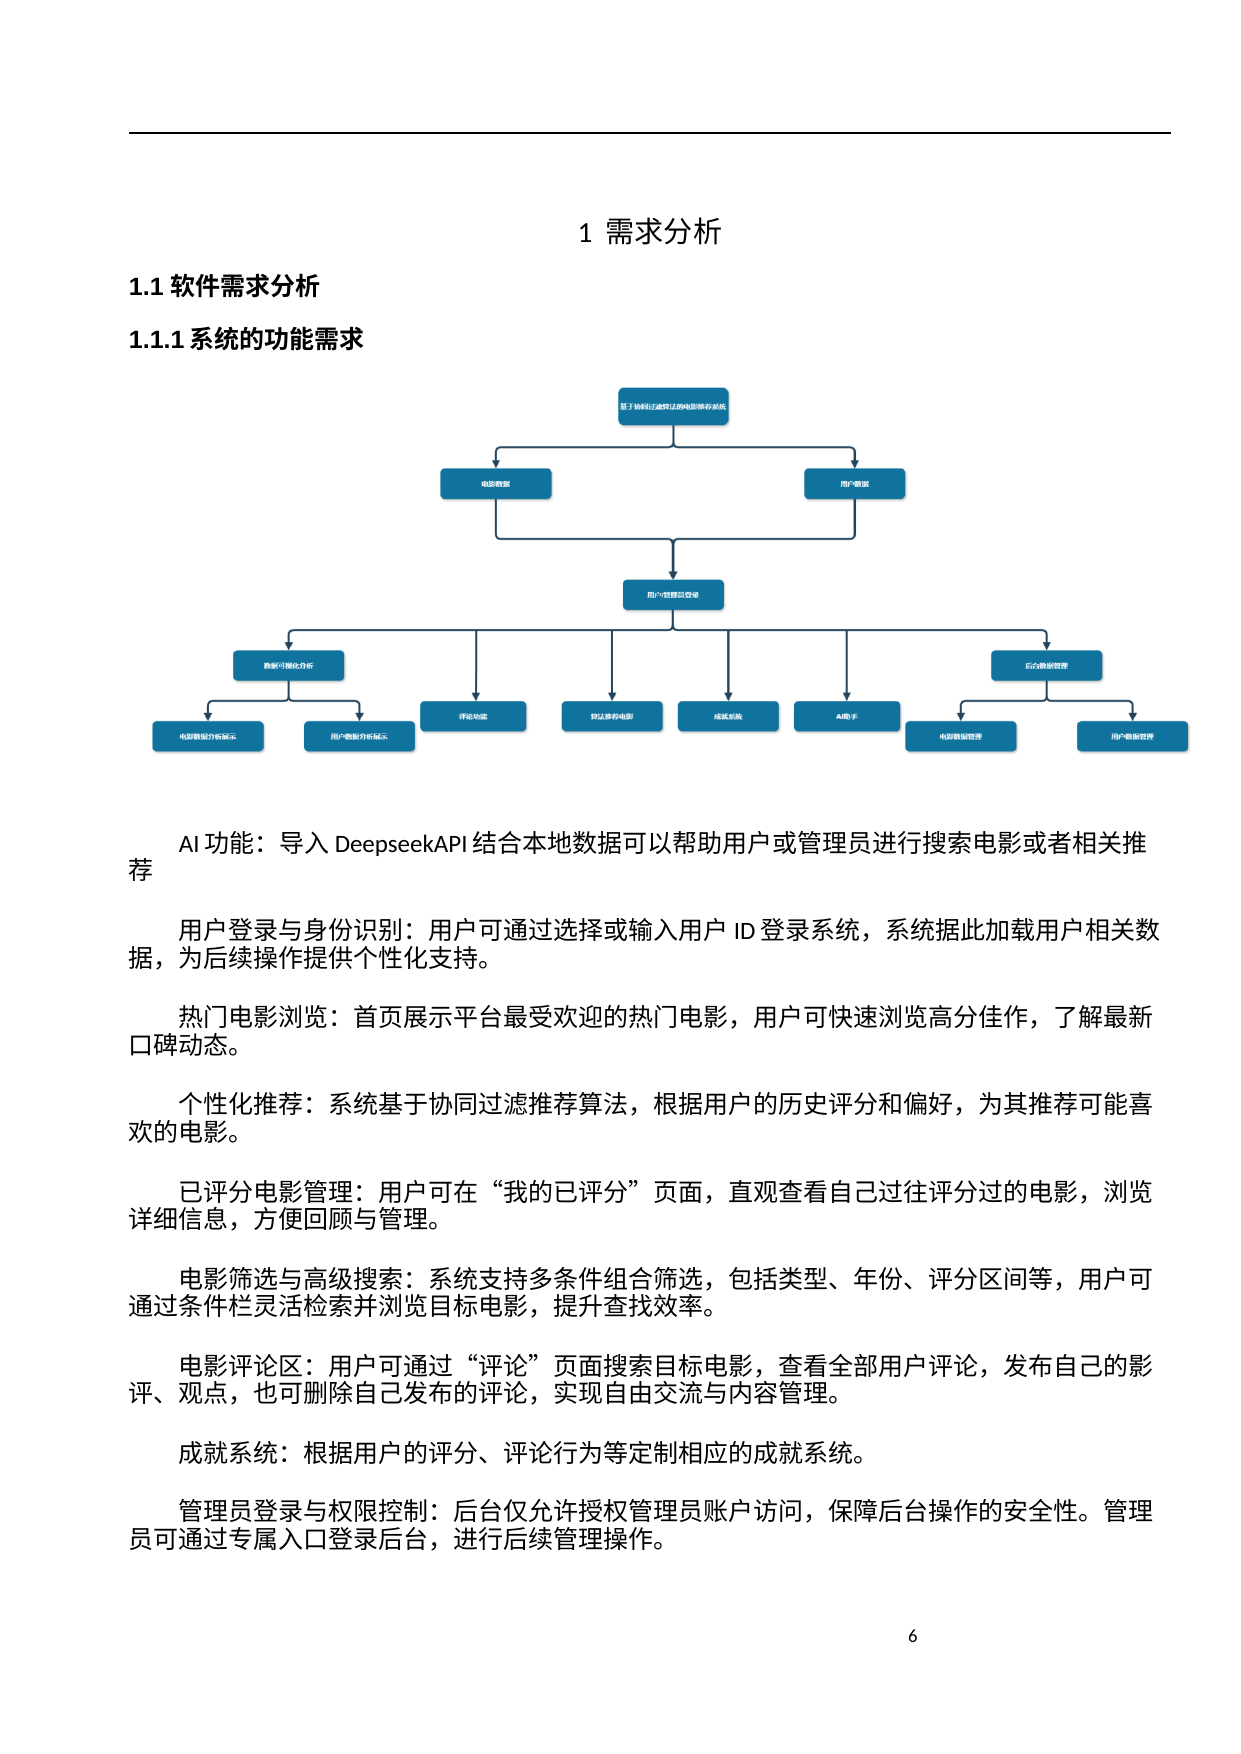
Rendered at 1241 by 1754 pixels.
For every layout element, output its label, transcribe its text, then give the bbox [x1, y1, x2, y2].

text 电影评论区：用户可通过“评论”页面搜索目标电影，查看全部用户评论，发布自己的影评、观点，也可删除自己发布的评论，实现自由交流与内容管理。 [129, 1352, 1171, 1410]
text 成就系统：根据用户的评分、评论行为等定制相应的成就系统。 [129, 1439, 1171, 1468]
text 个性化推荐：系统基于协同过滤推荐算法，根据用户的历史评分和偏好，为其推荐可能喜欢的电影。 [129, 1091, 1171, 1149]
text 管理员登录与权限控制：后台仅允许授权管理员账户访问，保障后台操作的安全性。管理员可通过专属入口登录后台，进行后续管理操作。 [129, 1497, 1171, 1556]
text 电影筛选与高级搜索：系统支持多条件组合筛选，包括类型、年份、评分区间等，用户可通过条件栏灵活检索并浏览目标电影，提升查找效率。 [129, 1265, 1171, 1323]
picture [150, 385, 1192, 755]
text AI功能：导入DeepseekAPI结合本地数据可以帮助用户或管理员进行搜索电影或者相关推荐 [129, 829, 1171, 887]
subtitle 1.1.1系统的功能需求 [129, 319, 1171, 356]
subtitle 1 需求分析 [129, 208, 1171, 251]
subtitle 1.1 软件需求分析 [129, 267, 1171, 303]
text 热门电影浏览：首页展示平台最受欢迎的热门电影，用户可快速浏览高分佳作，了解最新口碑动态。 [129, 1003, 1171, 1061]
text 用户登录与身份识别：用户可通过选择或输入用户ID登录系统，系统据此加载用户相关数据，为后续操作提供个性化支持。 [129, 916, 1171, 974]
text 已评分电影管理：用户可在“我的已评分”页面，直观查看自己过往评分过的电影，浏览详细信息，方便回顾与管理。 [129, 1178, 1171, 1236]
